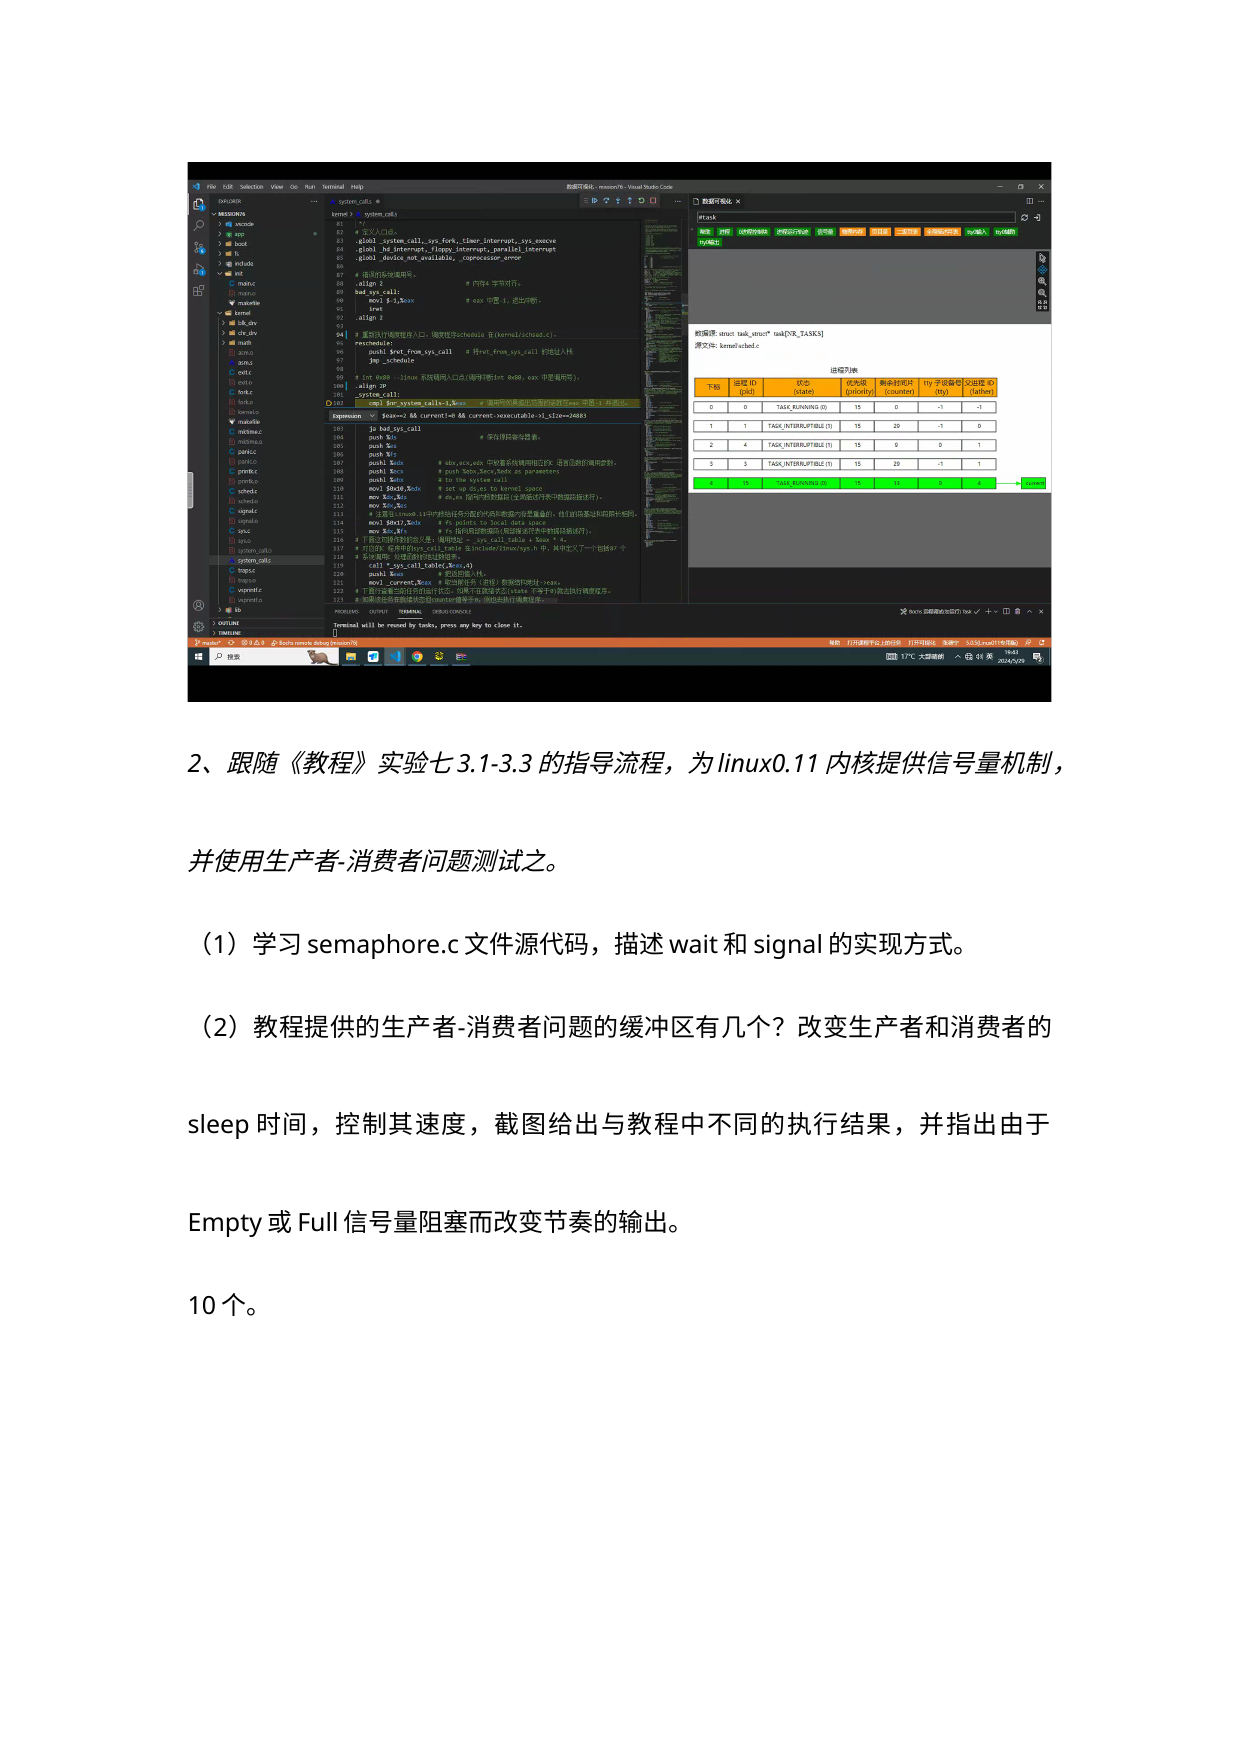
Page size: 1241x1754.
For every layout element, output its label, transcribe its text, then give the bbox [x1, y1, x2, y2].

text 10个。 [187, 1271, 1053, 1336]
text （1）学习semaphore.c文件源代码，描述wait和signal的实现方式。 [187, 910, 1053, 975]
text （2）教程提供的生产者-消费者问题的缓冲区有几个？改变生产者和消费者的sleep时间，控制其速度，截图给出与教程中不同的执行结果，并指出由于Empty或Full信号量阻塞而改变节奏的输出。 [187, 993, 1053, 1253]
picture [187, 162, 1052, 702]
text 2、跟随《教程》实验七3.1-3.3的指导流程，为linux0.11内核提供信号量机制，并使用生产者-消费者问题测试之。 [187, 729, 1053, 892]
